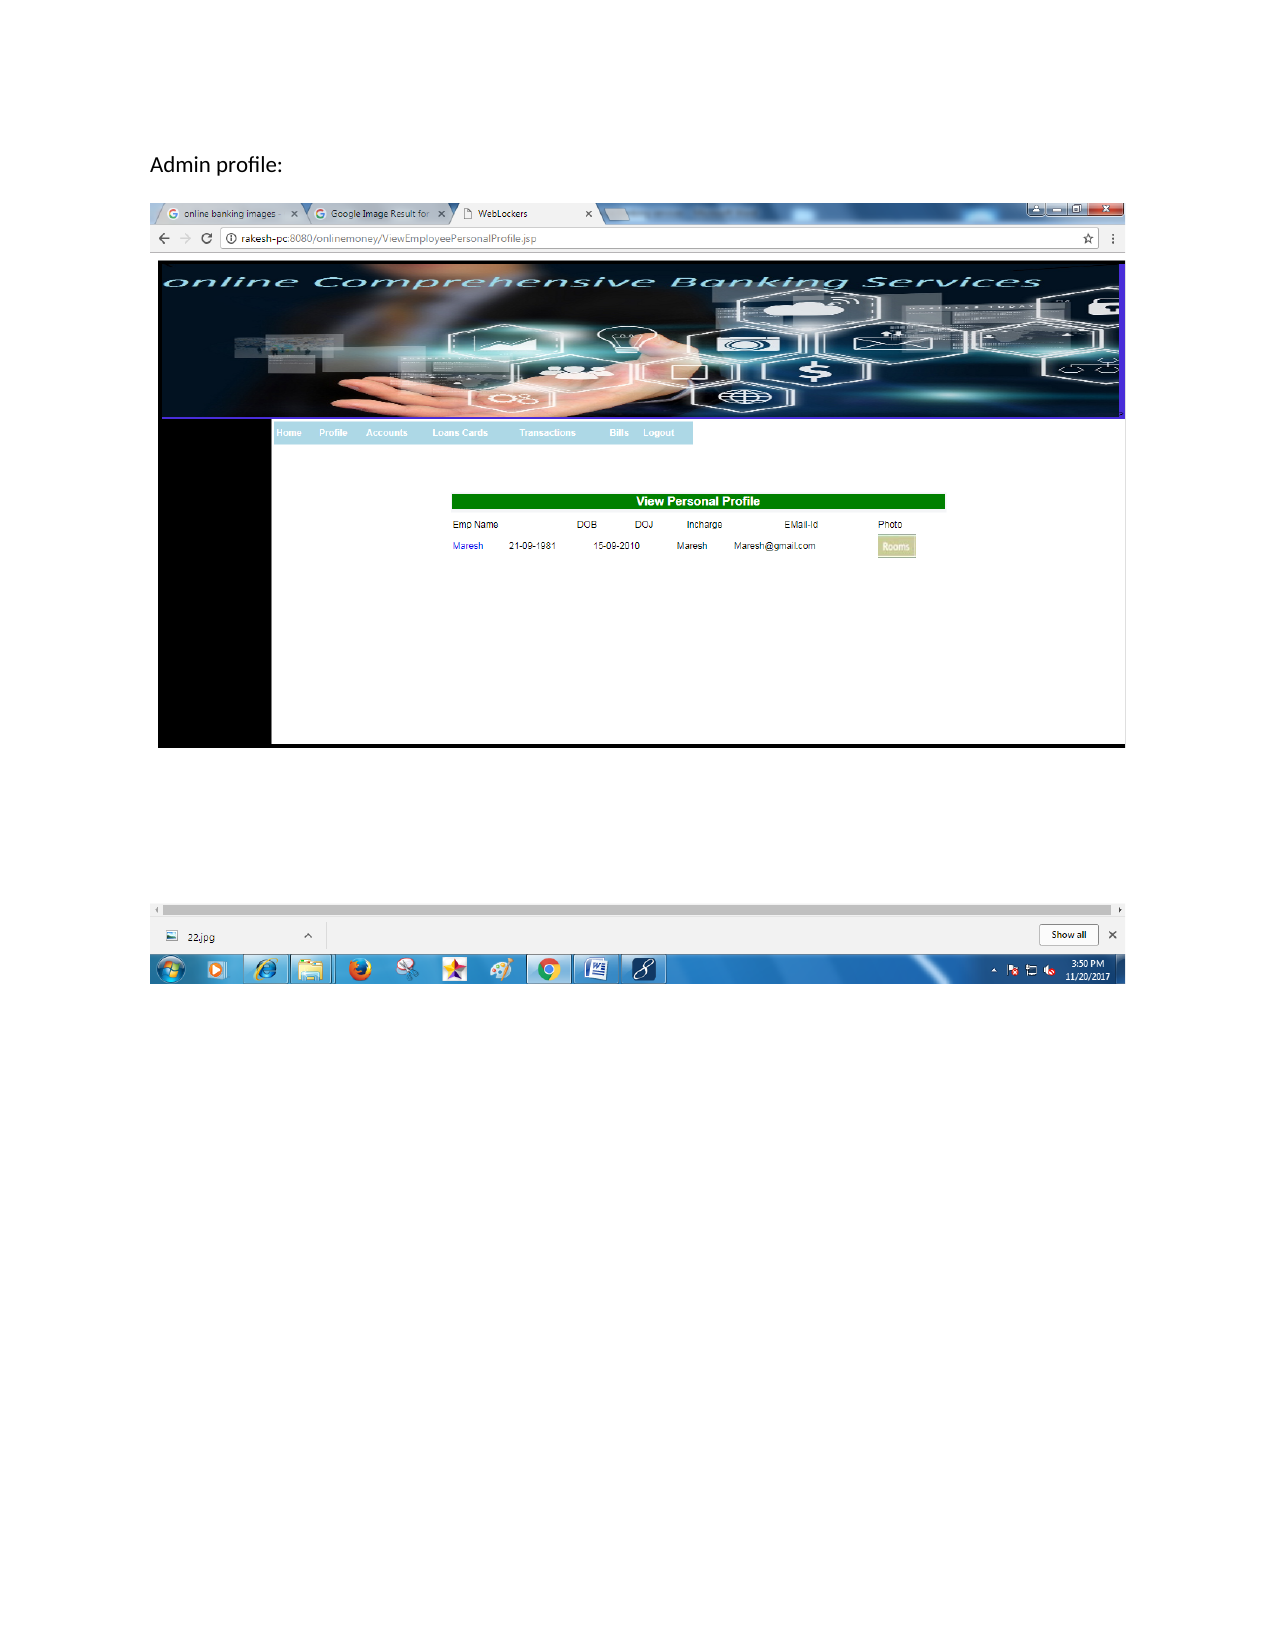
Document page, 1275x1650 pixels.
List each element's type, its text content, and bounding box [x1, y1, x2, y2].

picture [150, 203, 1125, 984]
text Admin profile: [150, 150, 1125, 178]
